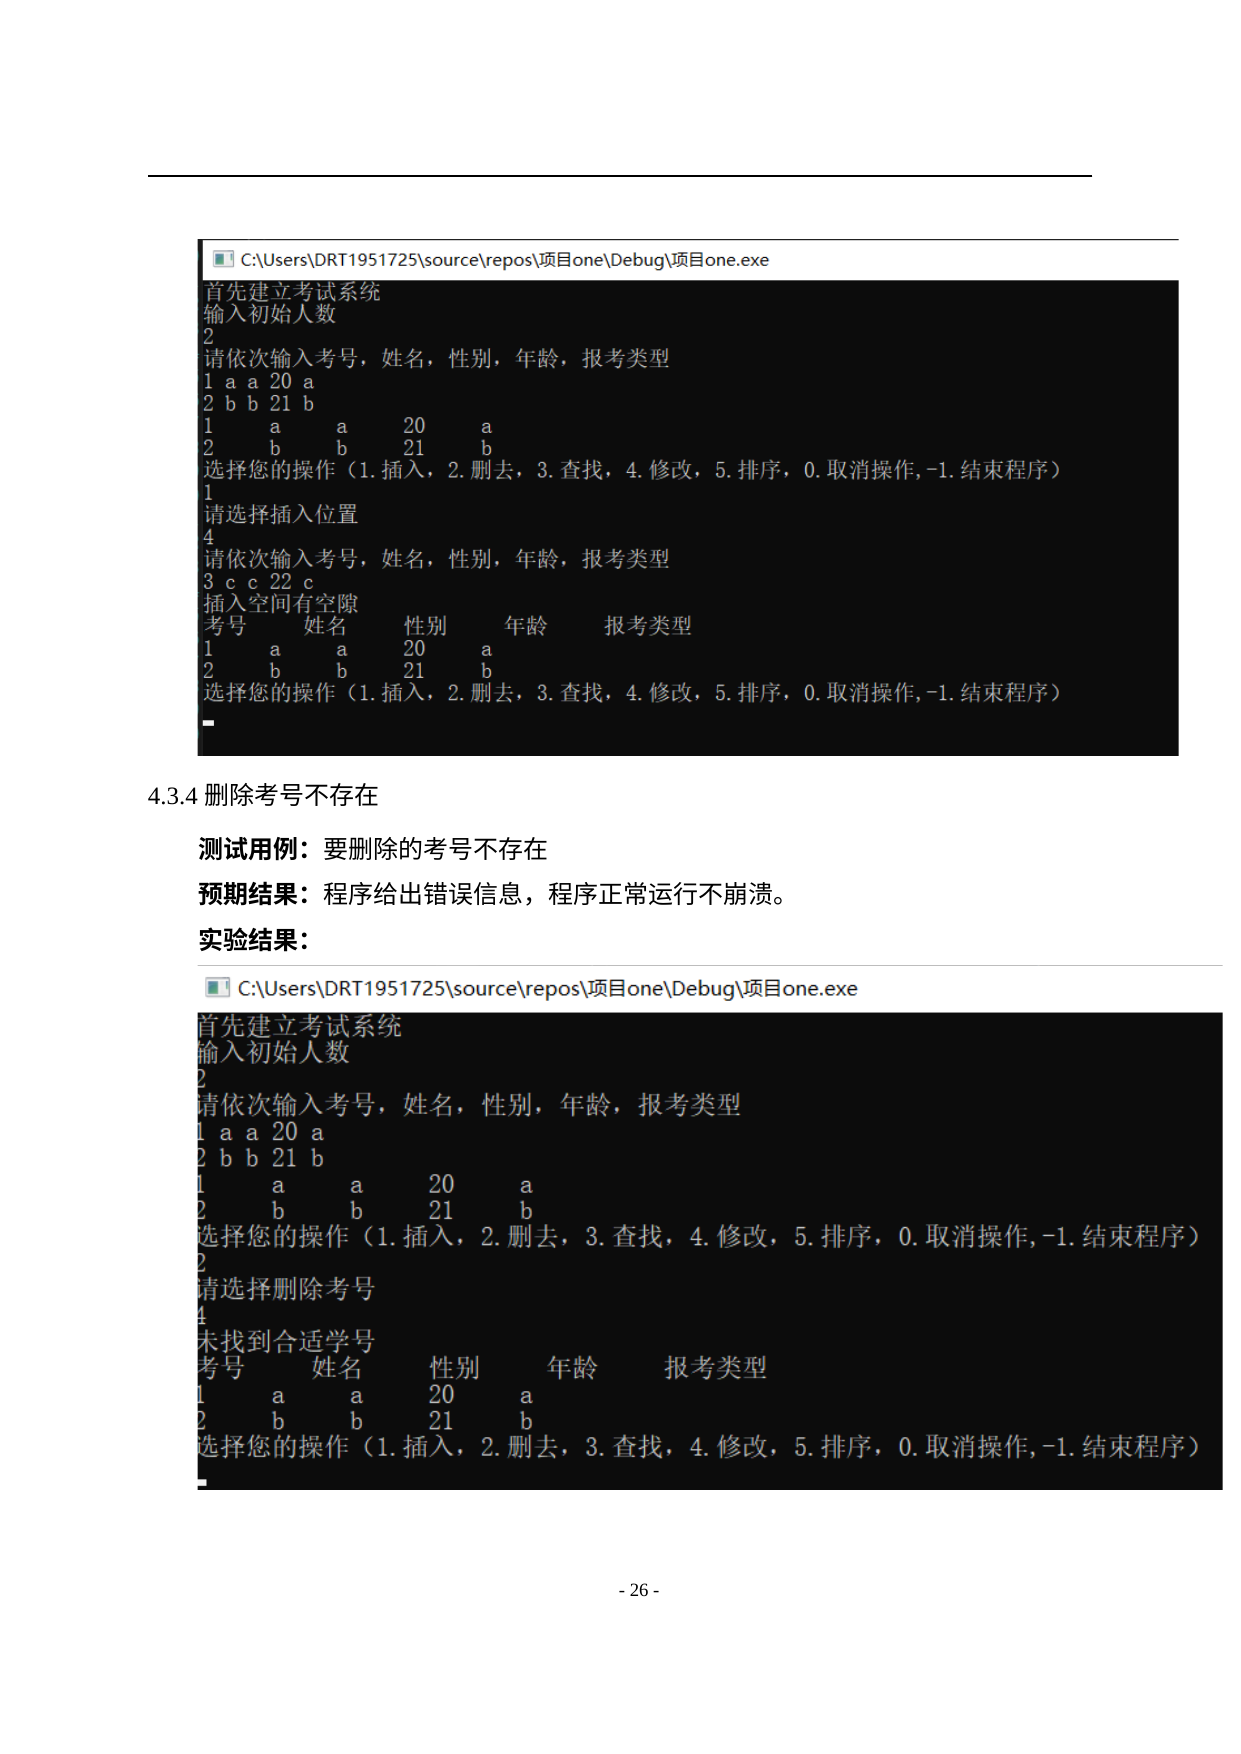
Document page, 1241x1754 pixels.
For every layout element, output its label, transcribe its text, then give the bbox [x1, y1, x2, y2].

subtitle 4.3.4 删除考号不存在 [148, 775, 1092, 811]
text 测试用例：要删除的考号不存在 [148, 829, 1092, 866]
picture [197, 239, 1179, 756]
picture [197, 965, 1223, 1490]
text 实验结果： [148, 920, 1092, 956]
text 预期结果：程序给出错误信息，程序正常运行不崩溃。 [148, 875, 1092, 911]
